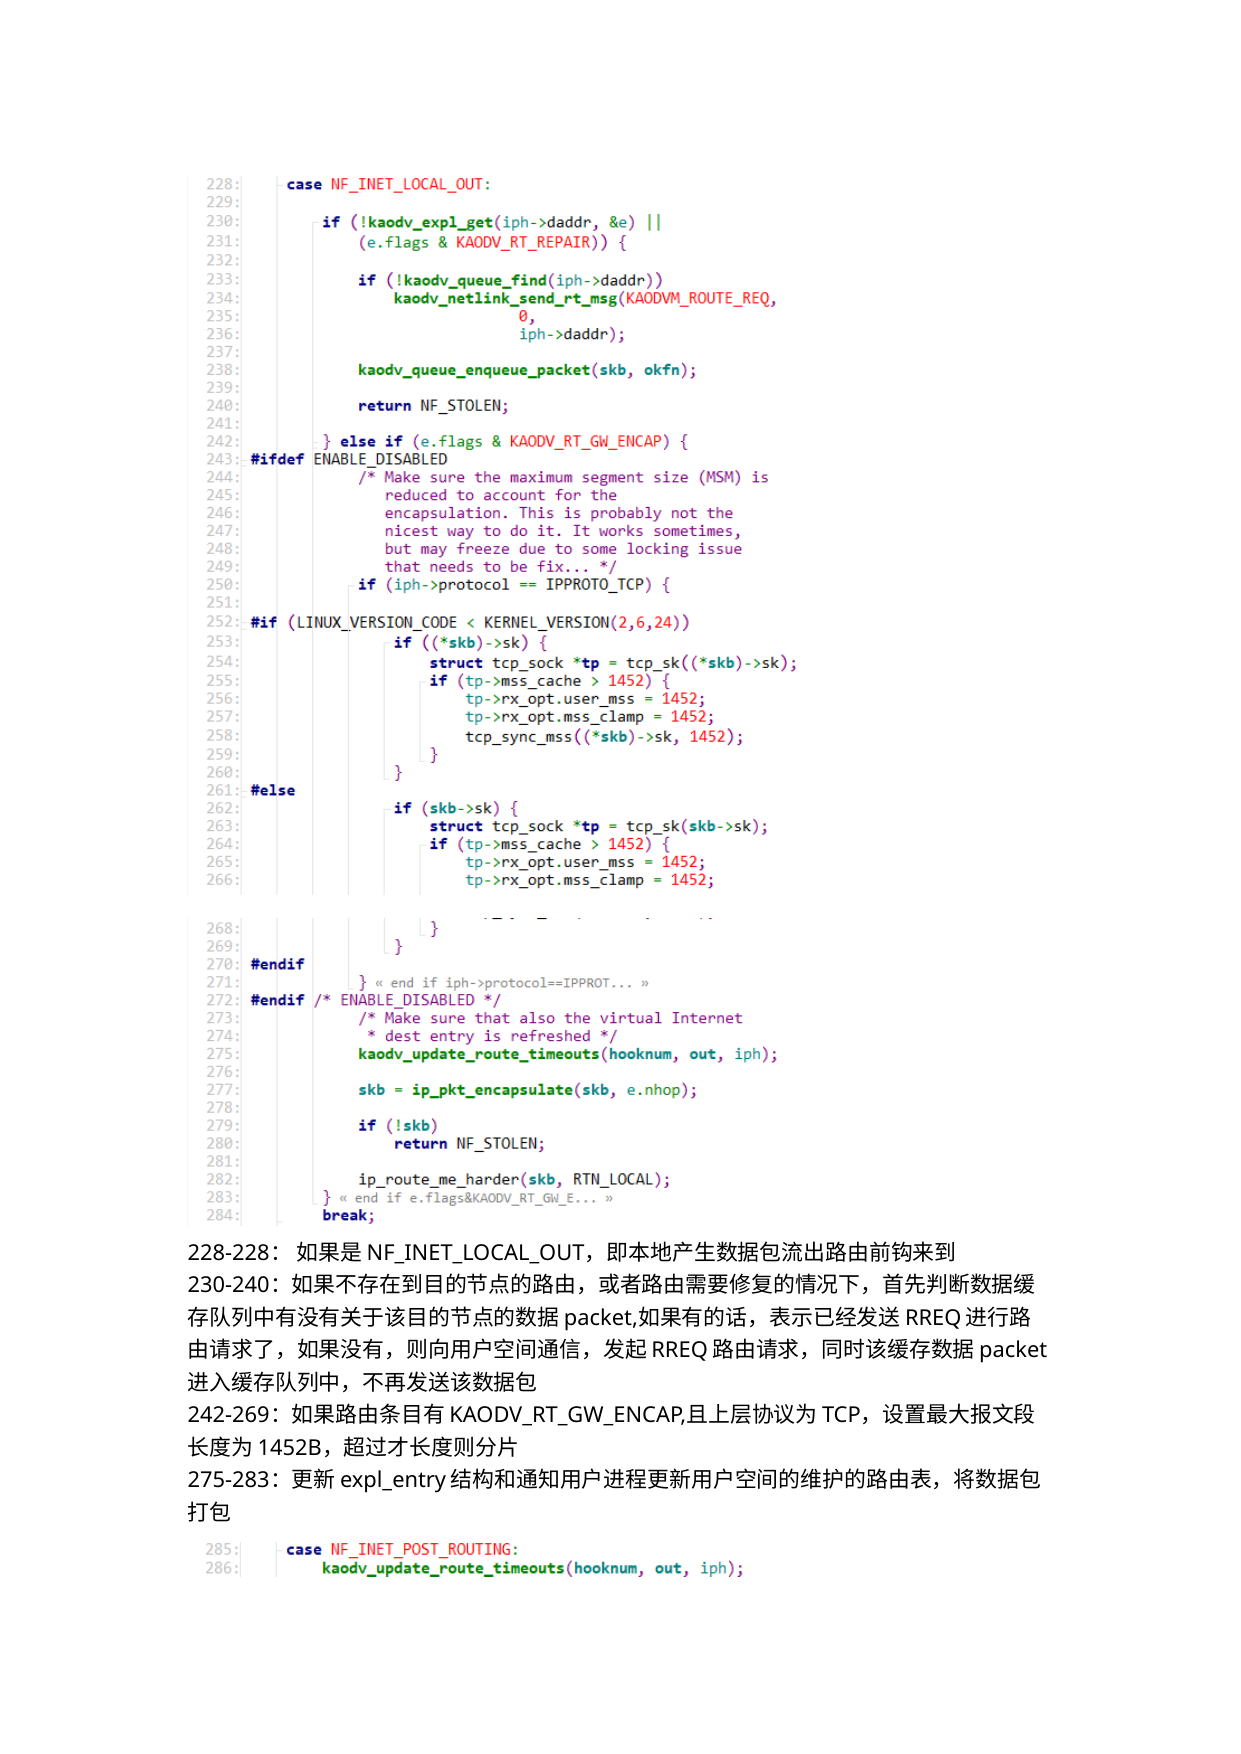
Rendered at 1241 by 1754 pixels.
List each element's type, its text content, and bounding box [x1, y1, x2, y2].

text 275-283：更新expl_entry结构和通知用户进程更新用户空间的维护的路由表，将数据包打包 [187, 1462, 1053, 1527]
picture [187, 1542, 1053, 1577]
text 242-269：如果路由条目有KAODV_RT_GW_ENCAP,且上层协议为TCP，设置最大报文段长度为1452B，超过才长度则分片 [187, 1397, 1053, 1462]
text 228-228： 如果是NF_INET_LOCAL_OUT，即本地产生数据包流出路由前钩来到 [187, 1234, 1053, 1267]
picture [187, 918, 1053, 1226]
text 230-240：如果不存在到目的节点的路由，或者路由需要修复的情况下，首先判断数据缓存队列中有没有关于该目的节点的数据packet,如果有的话，表示已经发送RREQ进行路由请求了，如果没有，则向用户空间通信，发起RREQ路由请求，同时该缓存数据packet进入缓存队列中，不再发送该数据包 [187, 1267, 1053, 1397]
picture [187, 176, 1053, 895]
